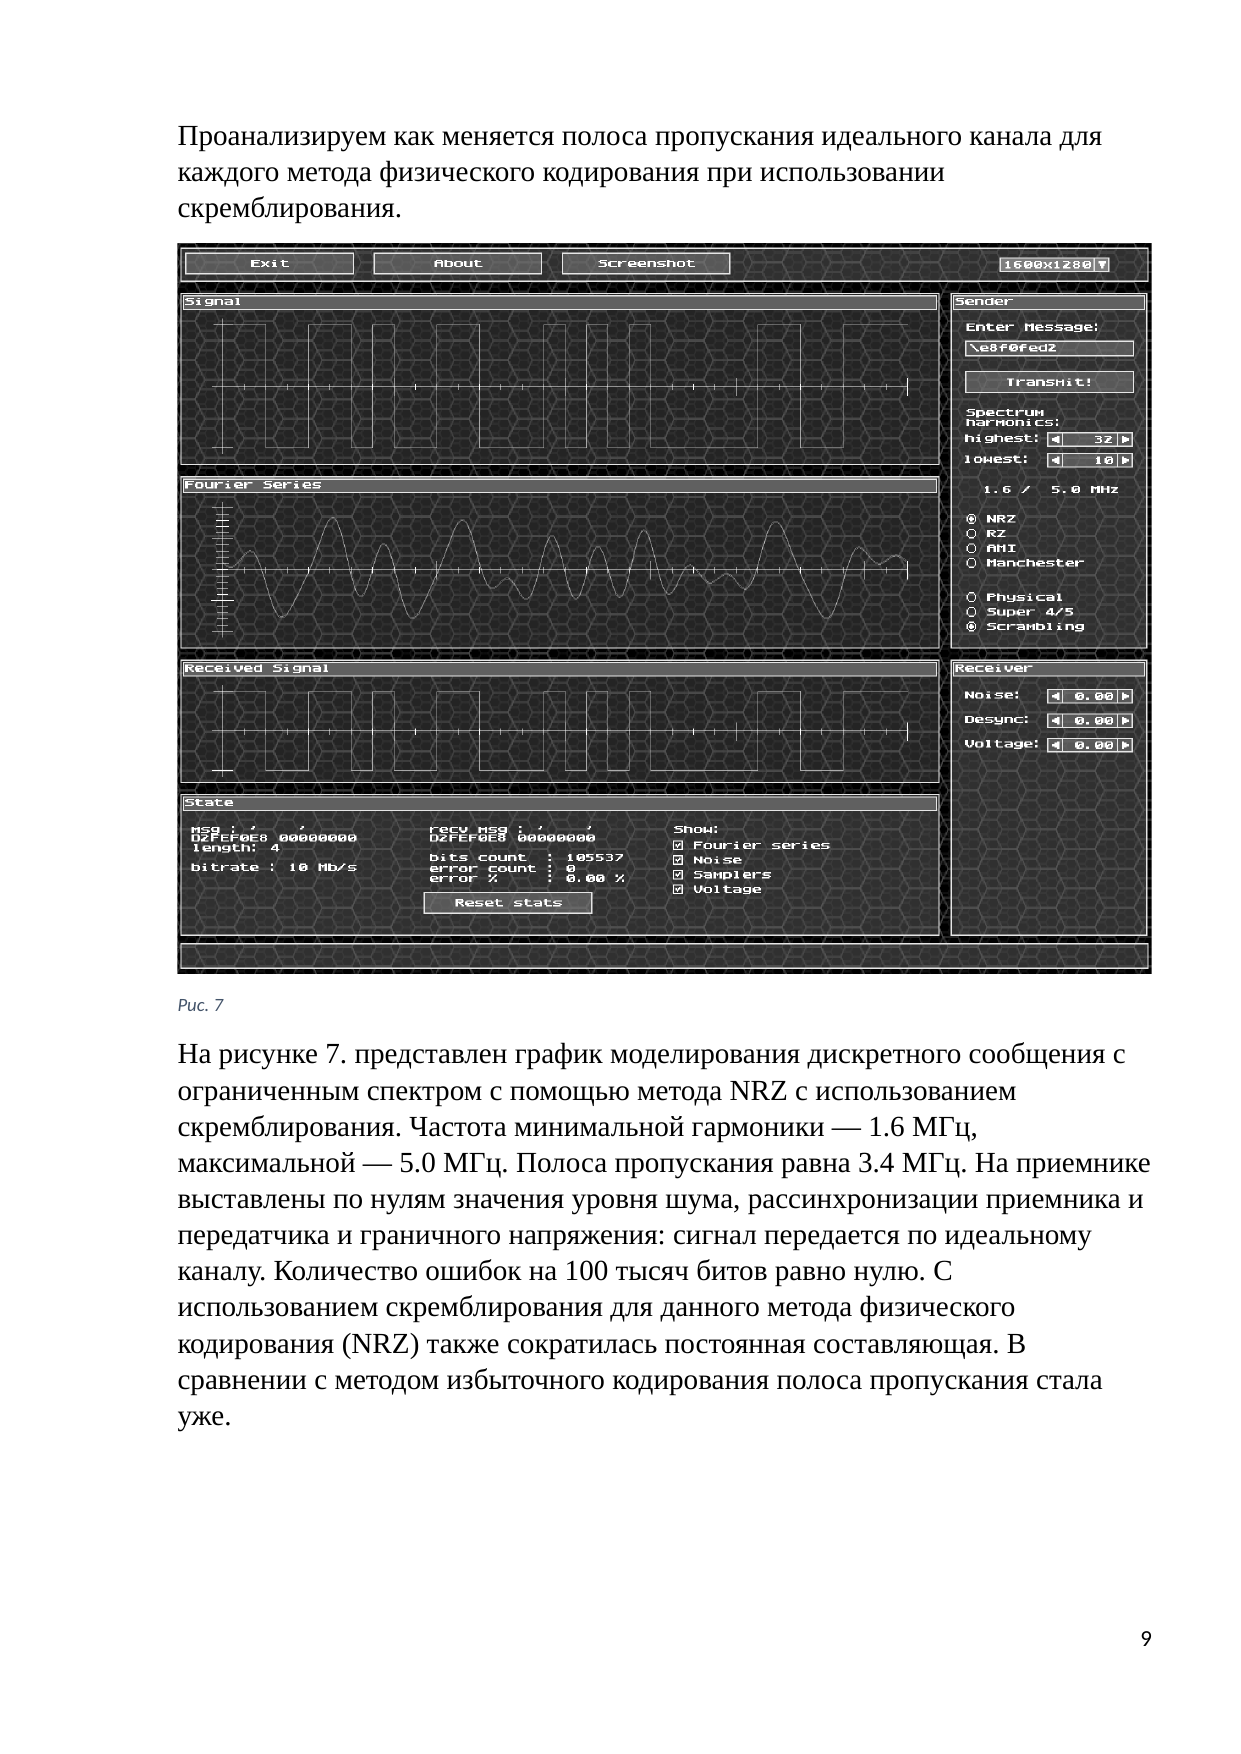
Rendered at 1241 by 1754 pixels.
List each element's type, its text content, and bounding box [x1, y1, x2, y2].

text Проанализируем как меняется полоса пропускания идеального канала для каждого метода физического кодирования при использовании скремблирования. [177, 118, 1152, 224]
picture [177, 243, 1152, 974]
text На рисунке 7. представлен график моделирования дискретного сообщения с ограниченным спектром с помощью метода NRZ с использованием скремблирования. Частота минимальной гармоники — 1.6 МГц, максимальной — 5.0 МГц. Полоса пропускания равна 3.4 МГц. На приемнике выставлены по нулям значения уровня шума, рассинхронизации приемника и передатчика и граничного напряжения: сигнал передается по идеальному каналу. Количество ошибок на 100 тысяч битов равно нулю. С использованием скремблирования для данного метода физического кодирования (NRZ) также сократилась постоянная составляющая. В сравнении с методом избыточного кодирования полоса пропускания стала уже. [177, 1037, 1152, 1432]
